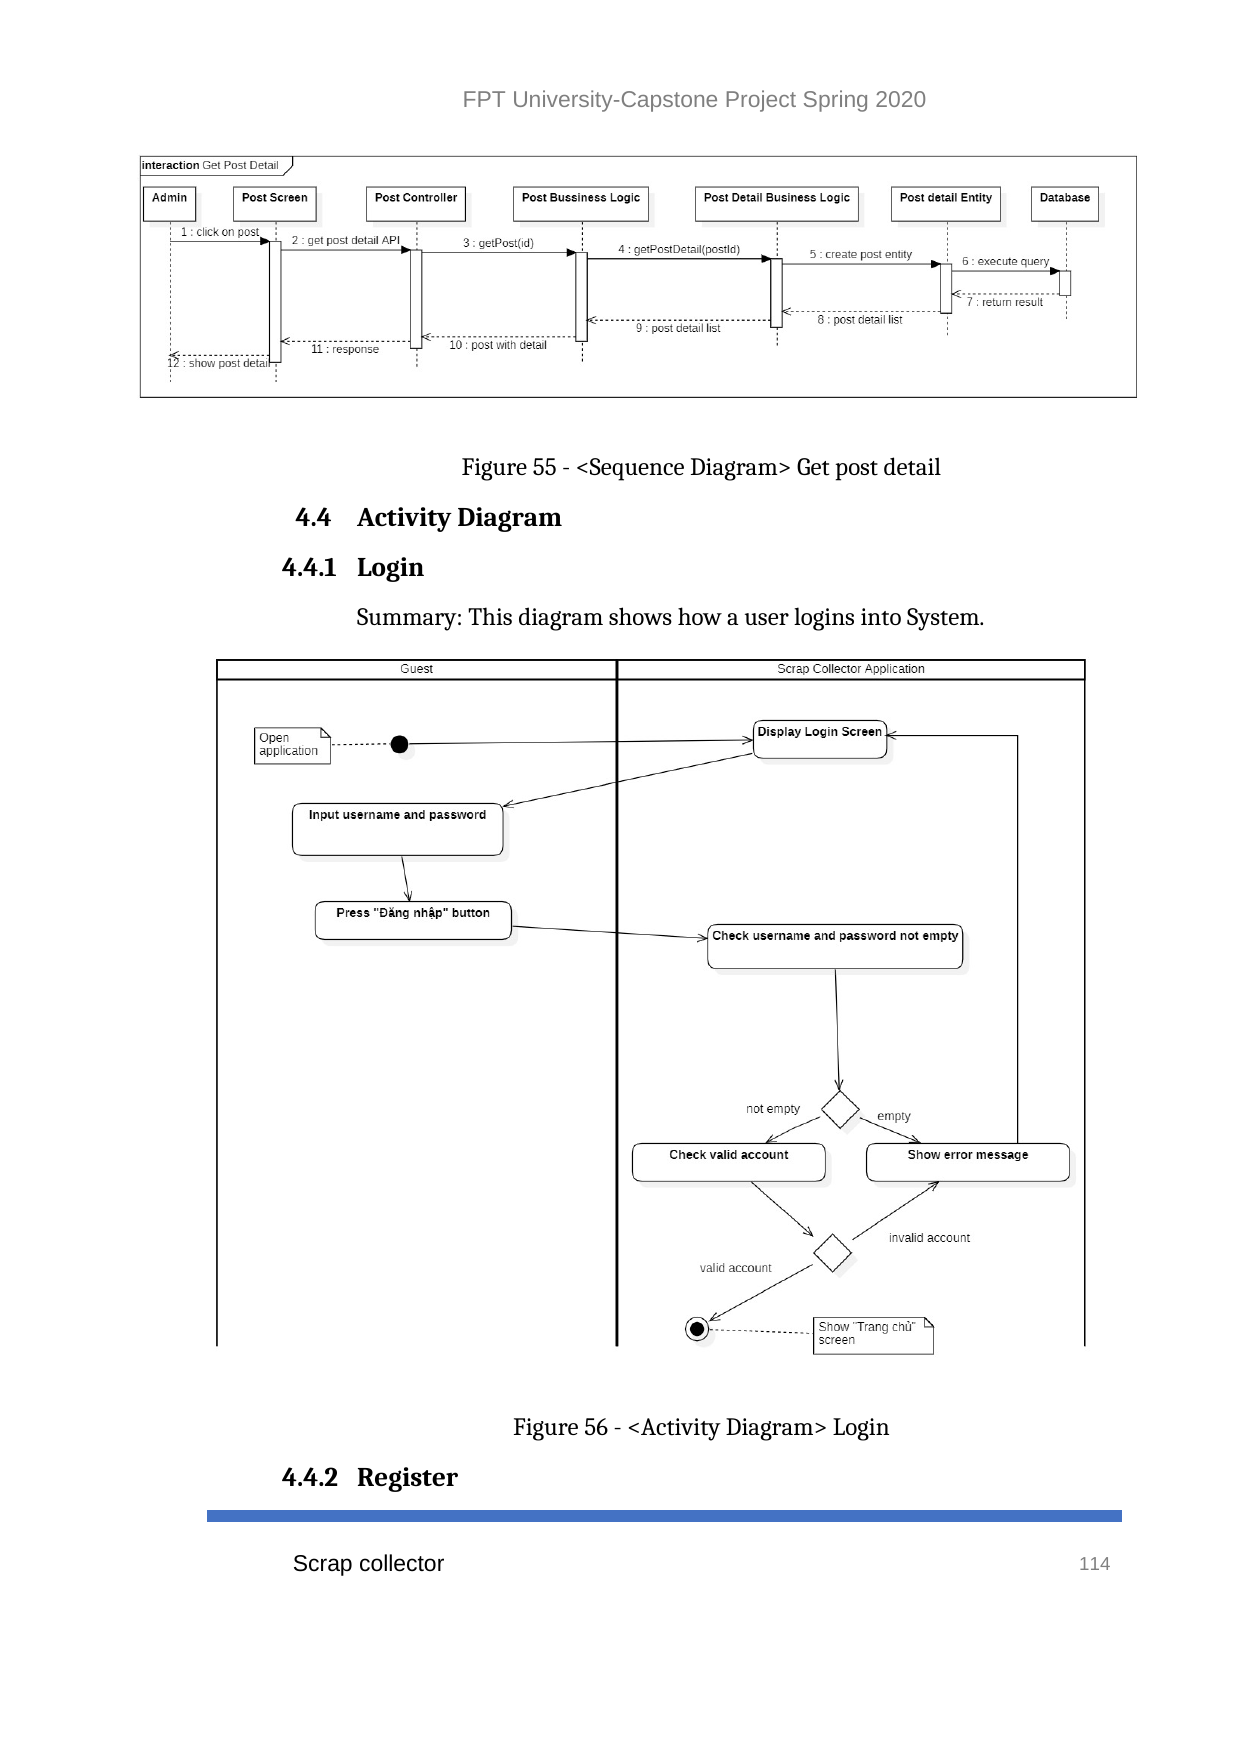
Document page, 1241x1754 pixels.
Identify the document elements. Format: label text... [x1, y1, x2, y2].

text Figure 56 - <Activity Diagram> Login [207, 1413, 1122, 1441]
text Summary: This diagram shows how a user logins into System. [357, 602, 1122, 631]
picture [131, 147, 1171, 432]
list Register [282, 1462, 1122, 1493]
list Activity Diagram [295, 502, 1122, 533]
list Login [282, 552, 1122, 583]
picture [207, 650, 1122, 1392]
text Figure 55 - <Sequence Diagram> Get post detail [207, 452, 1122, 481]
